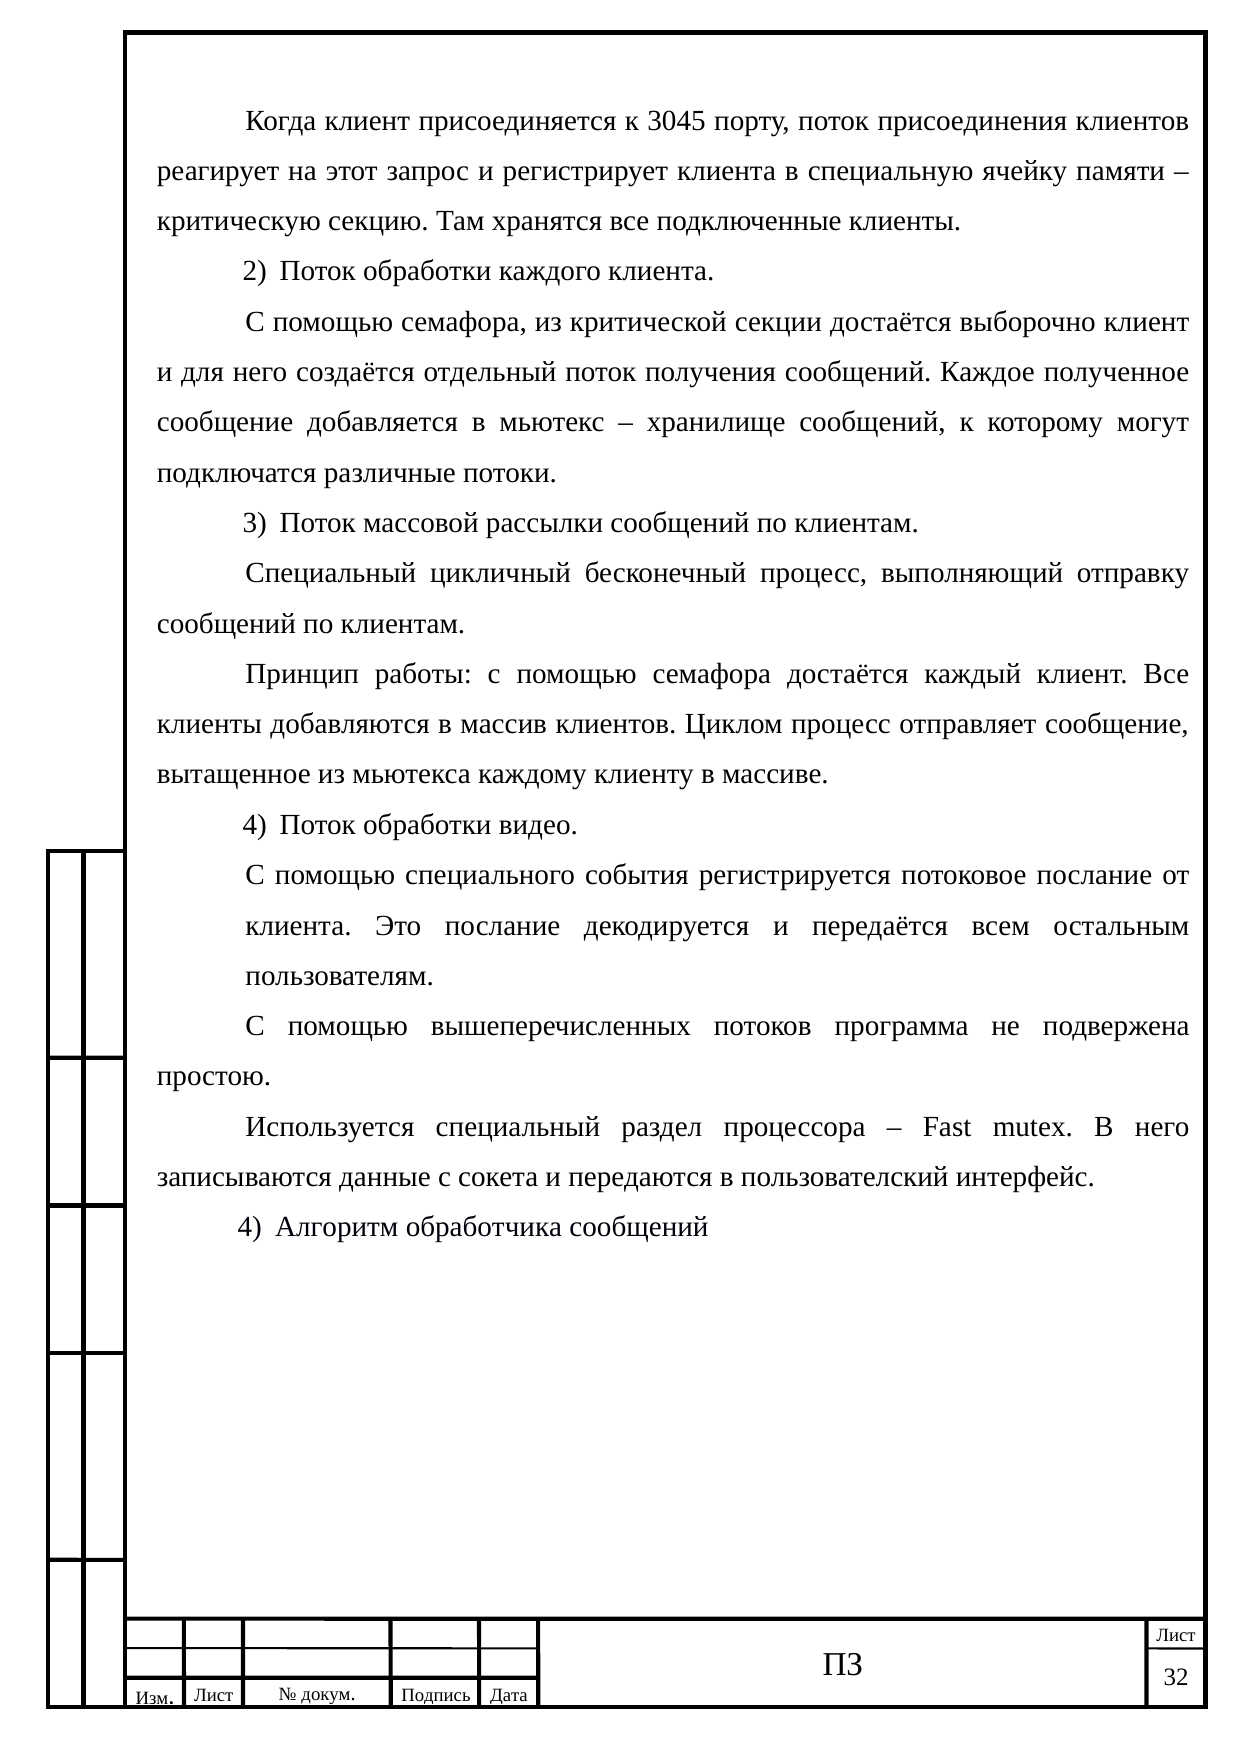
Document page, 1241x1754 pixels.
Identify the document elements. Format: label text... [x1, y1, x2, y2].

list Когда клиент присоединяется к 3045 порту, поток присоединения клиентов реагирует на этот запрос и регистрирует клиента в специальную ячейку памяти – критическую секцию. Там хранятся все подключенные клиенты. [157, 103, 1190, 237]
text Используется специальный раздел процессора – Fast mutex. В него записываются данные с сокета и передаются в пользователский интерфейс. [157, 1109, 1190, 1193]
list Алгоритм обработчика сообщений [237, 1209, 1190, 1243]
list Принцип работы: с помощью семафора достаётся каждый клиент. Все клиенты добавляются в массив клиентов. Циклом процесс отправляет сообщение, вытащенное из мьютекса каждому клиенту в массиве. [157, 656, 1190, 790]
text С помощью семафора, из критической секции достаётся выборочно клиент и для него создаётся отдельный поток получения сообщений. Каждое полученное сообщение добавляется в мьютекс – хранилище сообщений, к которому могут подключатся различные потоки. [157, 304, 1190, 488]
text С помощью вышеперечисленных потоков программа не подвержена простою. [157, 1008, 1190, 1092]
list Поток обработки каждого клиента. [242, 253, 1190, 287]
list С помощью специального события регистрируется потоковое послание от клиента. Это послание декодируется и передаётся всем остальным пользователям. [245, 857, 1190, 991]
list Поток массовой рассылки сообщений по клиентам. [242, 505, 1190, 539]
list Специальный цикличный бесконечный процесс, выполняющий отправку сообщений по клиентам. [157, 555, 1190, 639]
list Поток обработки видео. [242, 807, 1190, 841]
